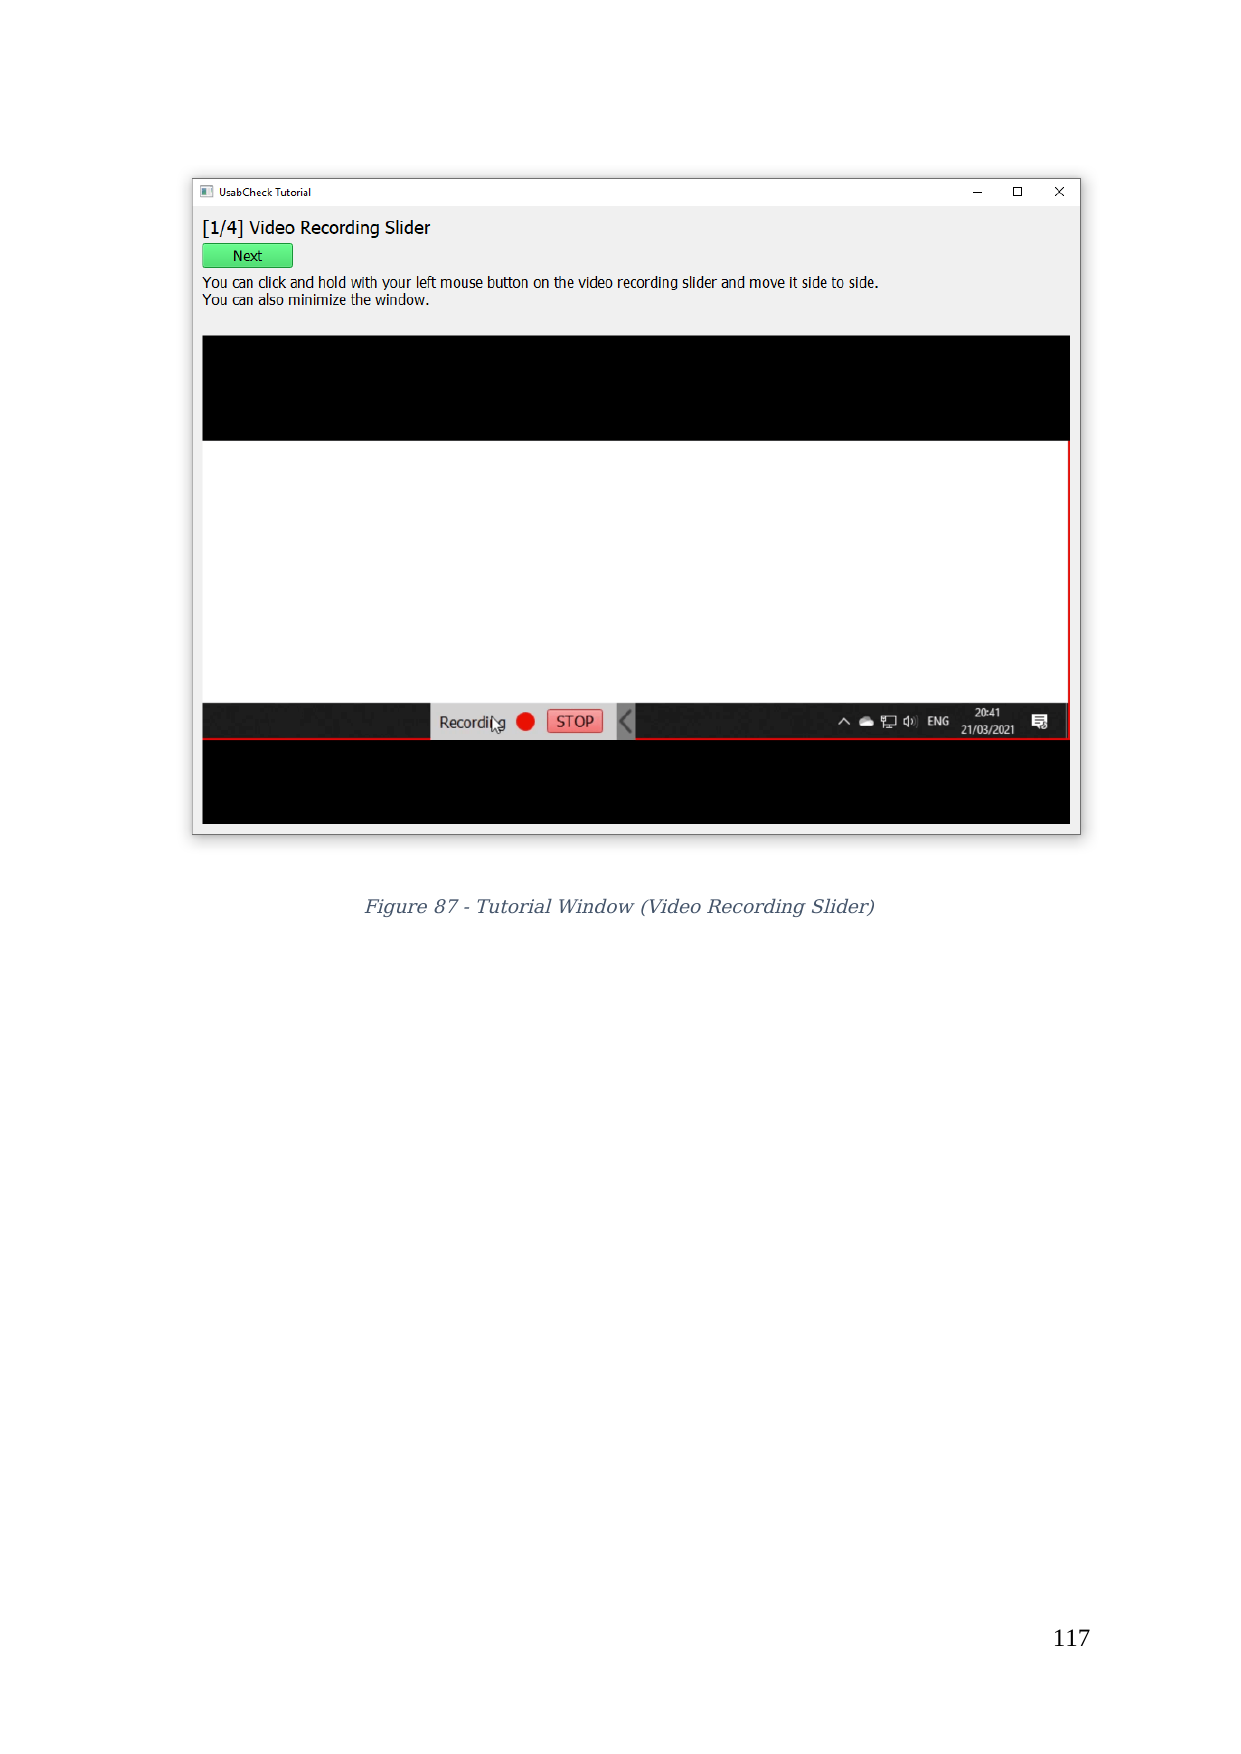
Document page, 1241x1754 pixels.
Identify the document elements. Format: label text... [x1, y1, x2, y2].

picture [173, 165, 1114, 858]
